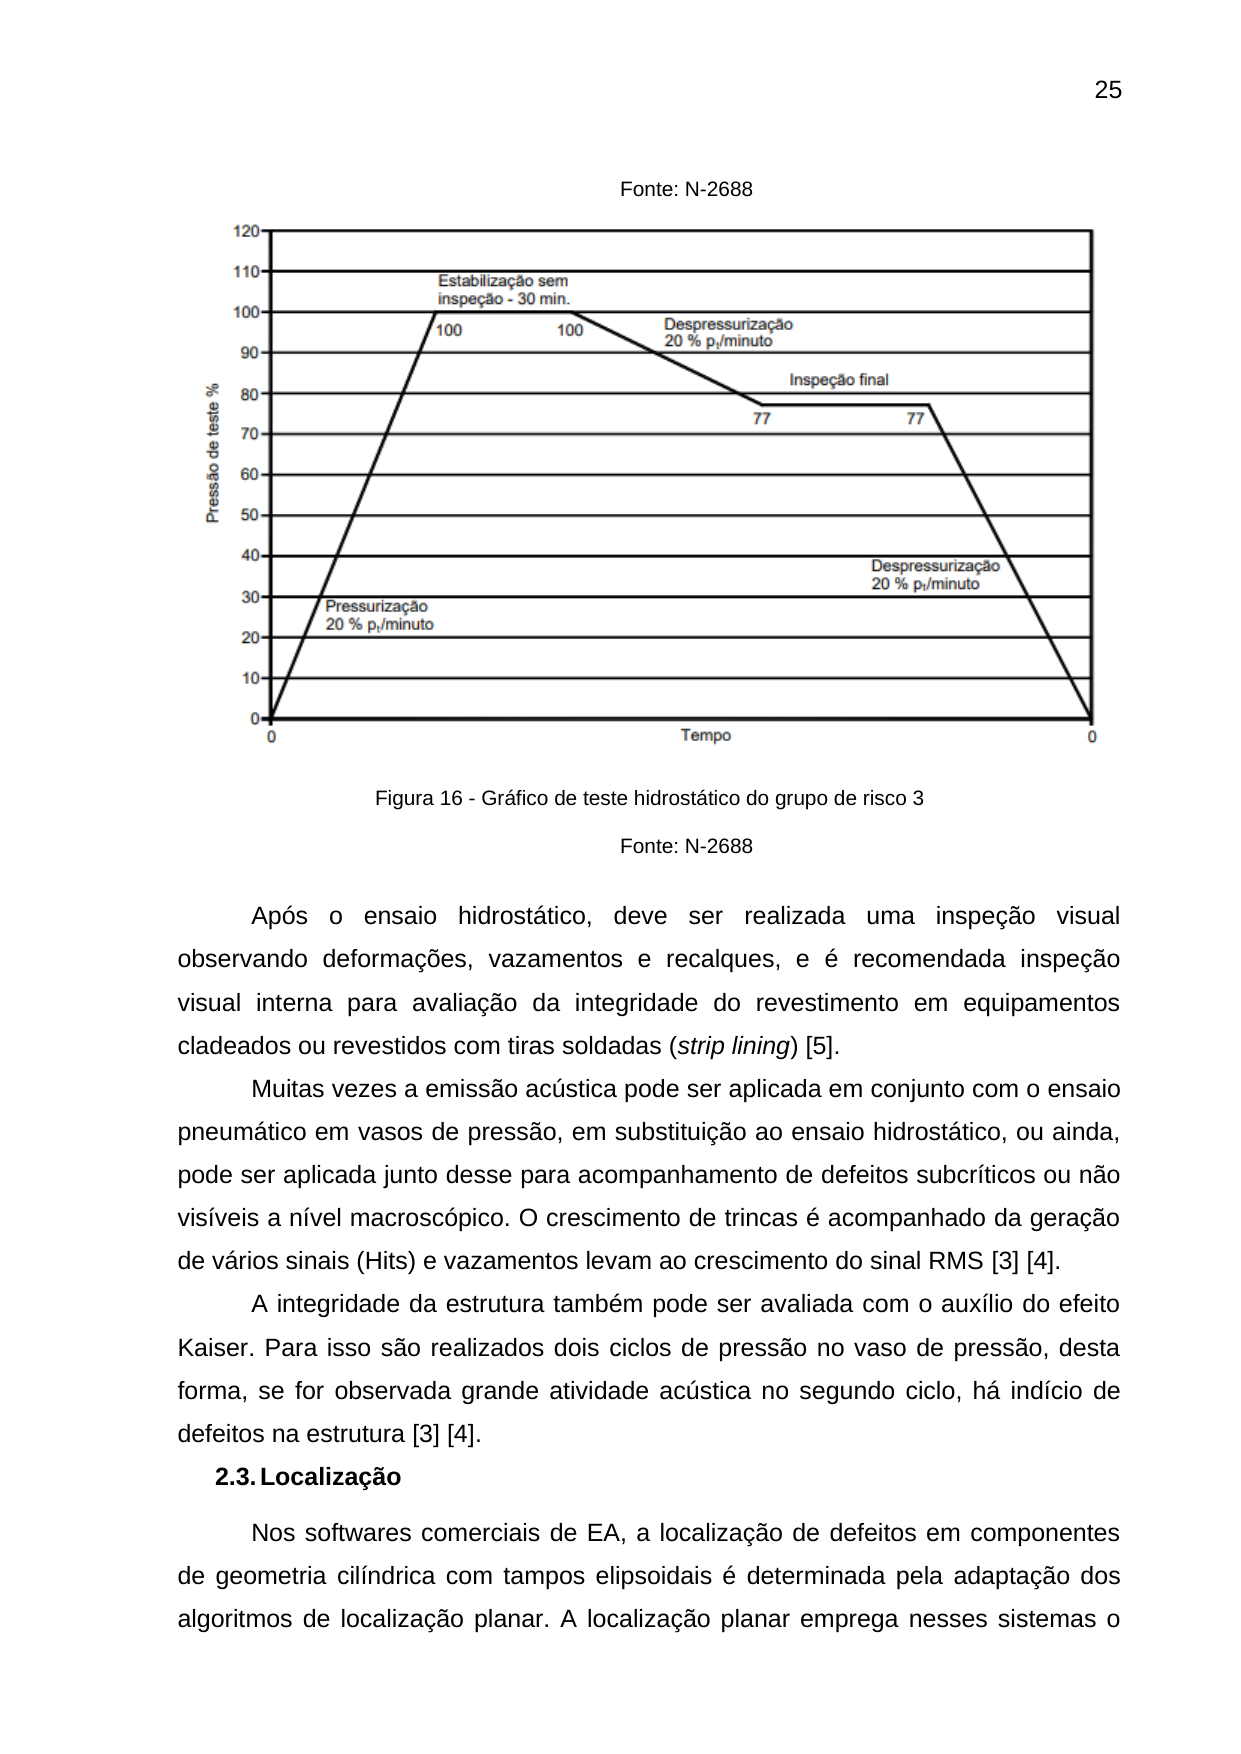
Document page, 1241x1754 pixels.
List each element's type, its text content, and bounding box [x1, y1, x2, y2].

subtitle Localização [215, 1462, 1122, 1491]
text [177, 1518, 1122, 1633]
picture [177, 213, 1123, 762]
text Muitas vezes a emissão acústica pode ser aplicada em conjunto com o ensaio pneumático em vasos de pressão, em substituição ao ensaio hidrostático, ou ainda, pode ser aplicada junto desse para acompanhamento de defeitos subcríticos ou não visíveis a nível macroscópico. O crescimento de trincas é acompanhado da geração de vários sinais (Hits) e vazamentos levam ao crescimento do sinal RMS . [177, 1074, 1122, 1275]
text A integridade da estrutura também pode ser avaliada com o auxílio do efeito Kaiser. Para isso são realizados dois ciclos de pressão no vaso de pressão, desta forma, se for observada grande atividade acústica no segundo ciclo, há indício de defeitos na estrutura . [177, 1289, 1122, 1448]
text Figura 16 - Gráfico de teste hidrostático do grupo de risco 3 [177, 786, 1122, 810]
text Fonte: N-2688 [177, 834, 1122, 858]
text Após o ensaio hidrostático, deve ser realizada uma inspeção visual observando deformações, vazamentos e recalques, e é recomendada inspeção visual interna para avaliação da integridade do revestimento em equipamentos cladeados ou revestidos com tiras soldadas (strip lining) . [177, 901, 1122, 1059]
text Fonte: N-2688 [177, 177, 1122, 201]
